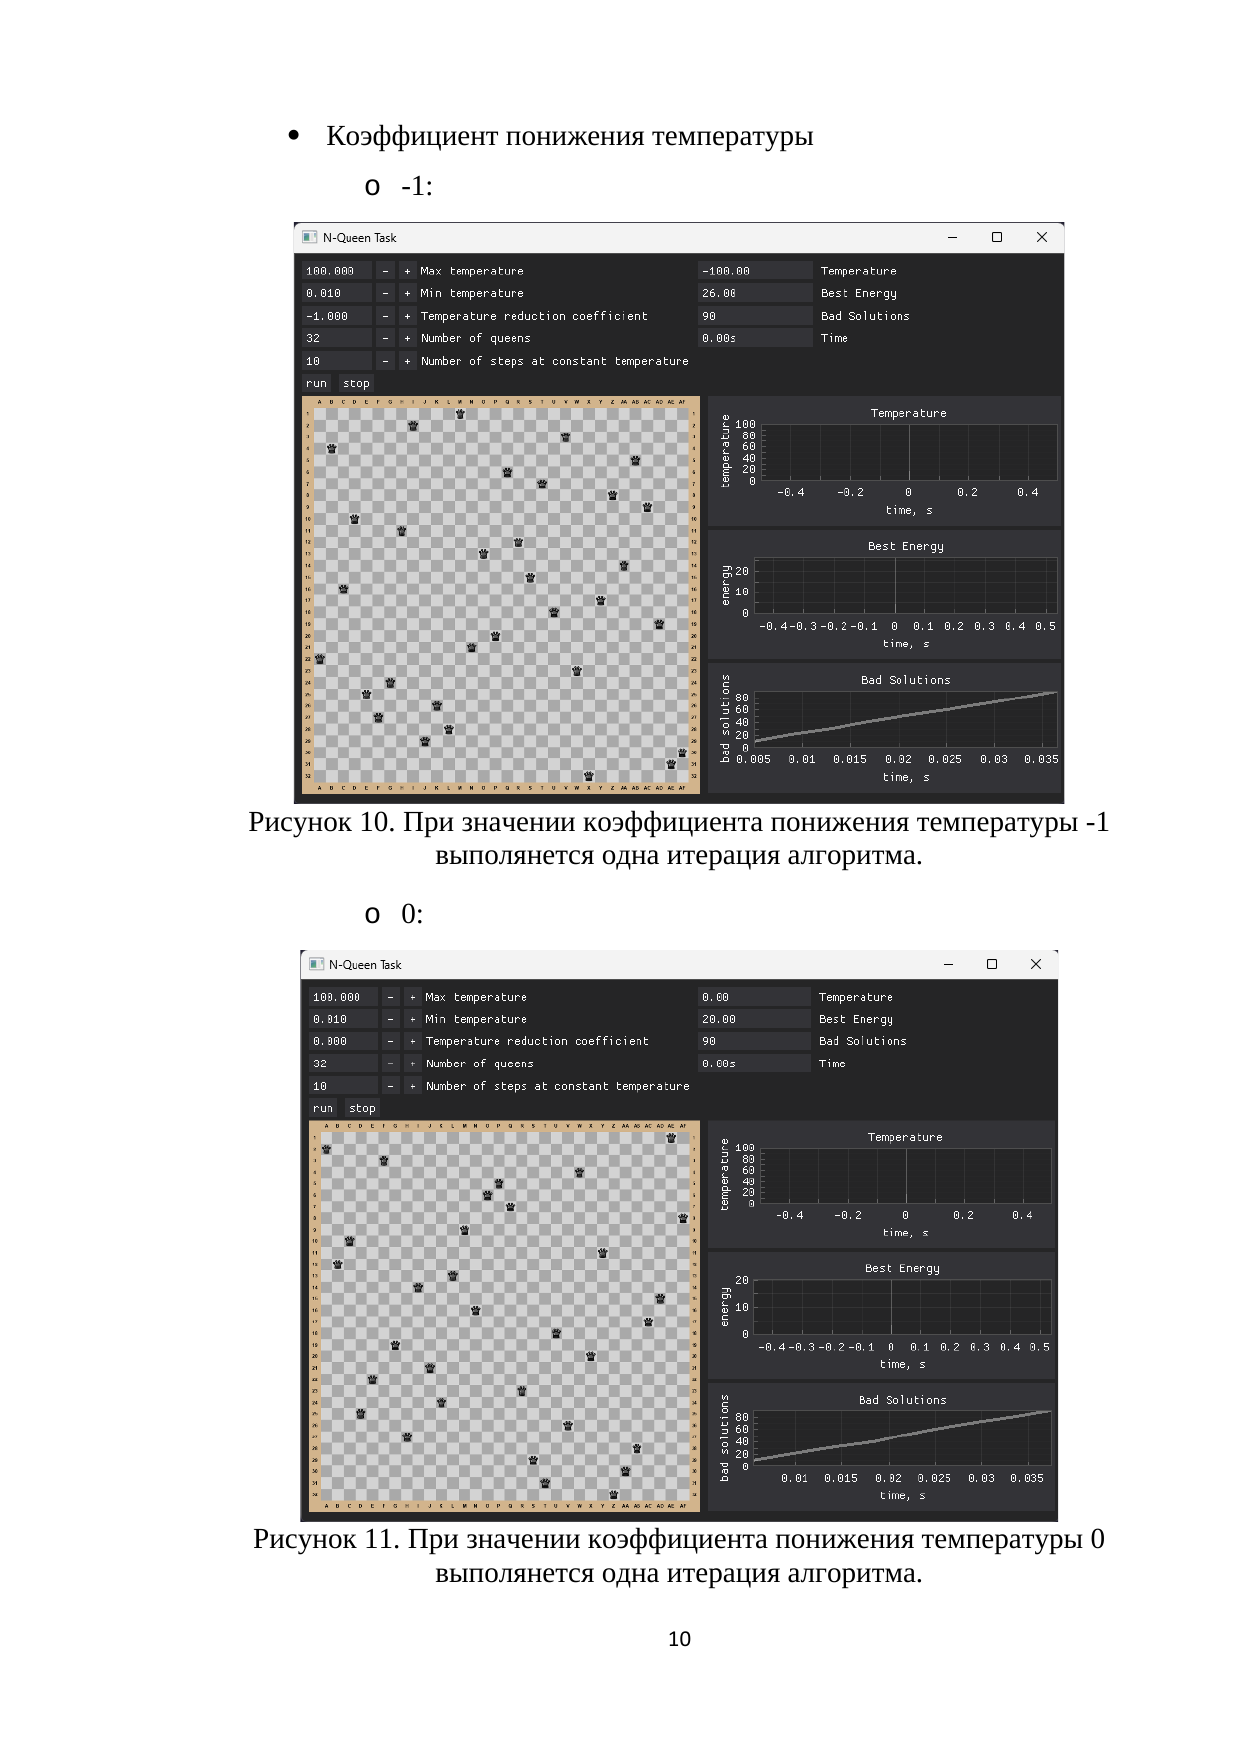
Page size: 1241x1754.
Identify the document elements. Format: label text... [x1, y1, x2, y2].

picture [300, 950, 1059, 1522]
list 0: [363, 896, 1181, 932]
picture [293, 222, 1065, 804]
list -1: [363, 168, 1181, 204]
list Коэффициент понижения температуры [288, 118, 1181, 152]
